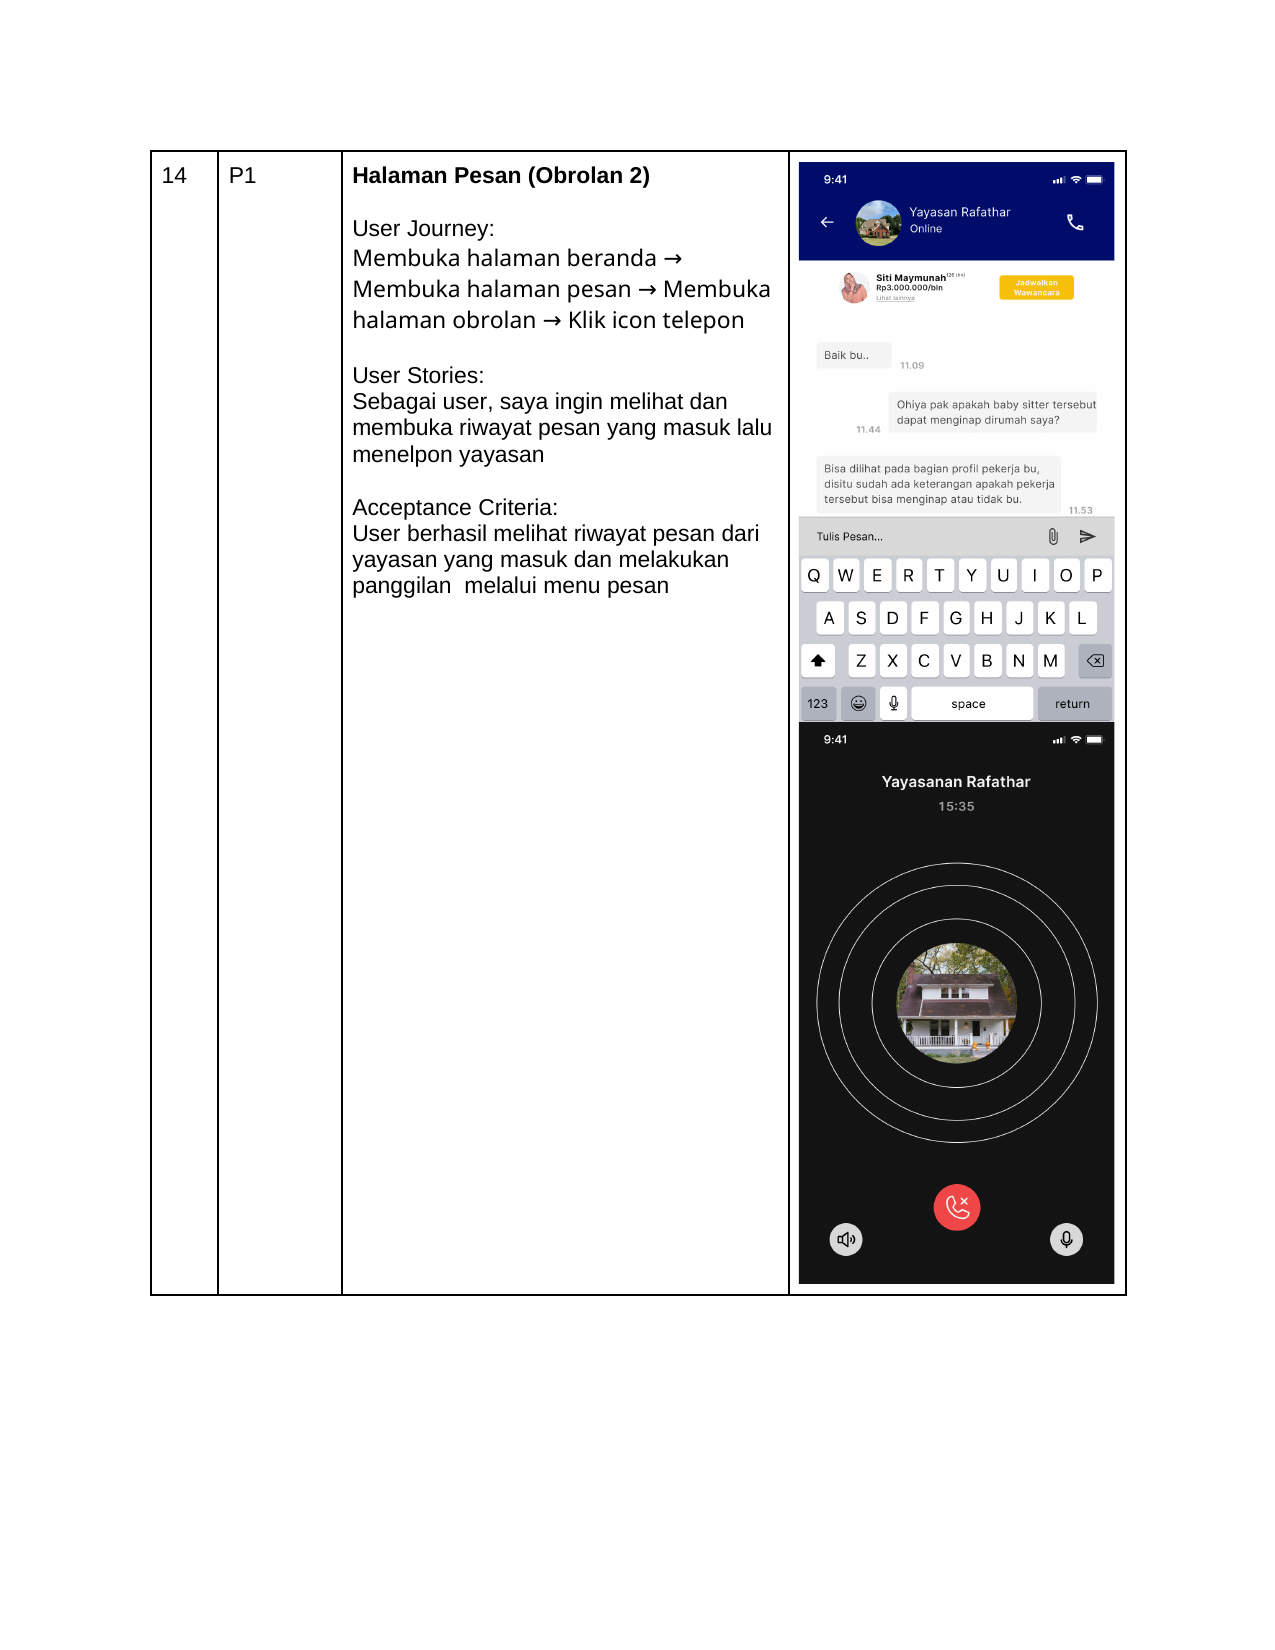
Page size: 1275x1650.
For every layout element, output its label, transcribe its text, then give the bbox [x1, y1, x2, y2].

table_cell P1 [219, 152, 341, 1294]
table_cell Halaman Pesan (Obrolan 2) User Journey: Membuka halaman beranda → Membuka halaman pesan → Membuka halaman obrolan → Klik icon telepon User Stories: Sebagai user, saya ingin melihat dan membuka riwayat pesan yang masuk lalu menelpon yayasan Acceptance Criteria: User berhasil melihat riwayat pesan dari yayasan yang masuk dan melakukan panggilan melalui menu pesan [343, 152, 788, 1294]
table_cell 14 [152, 152, 217, 1294]
picture [798, 162, 1115, 1284]
table_cell [790, 152, 1125, 1294]
